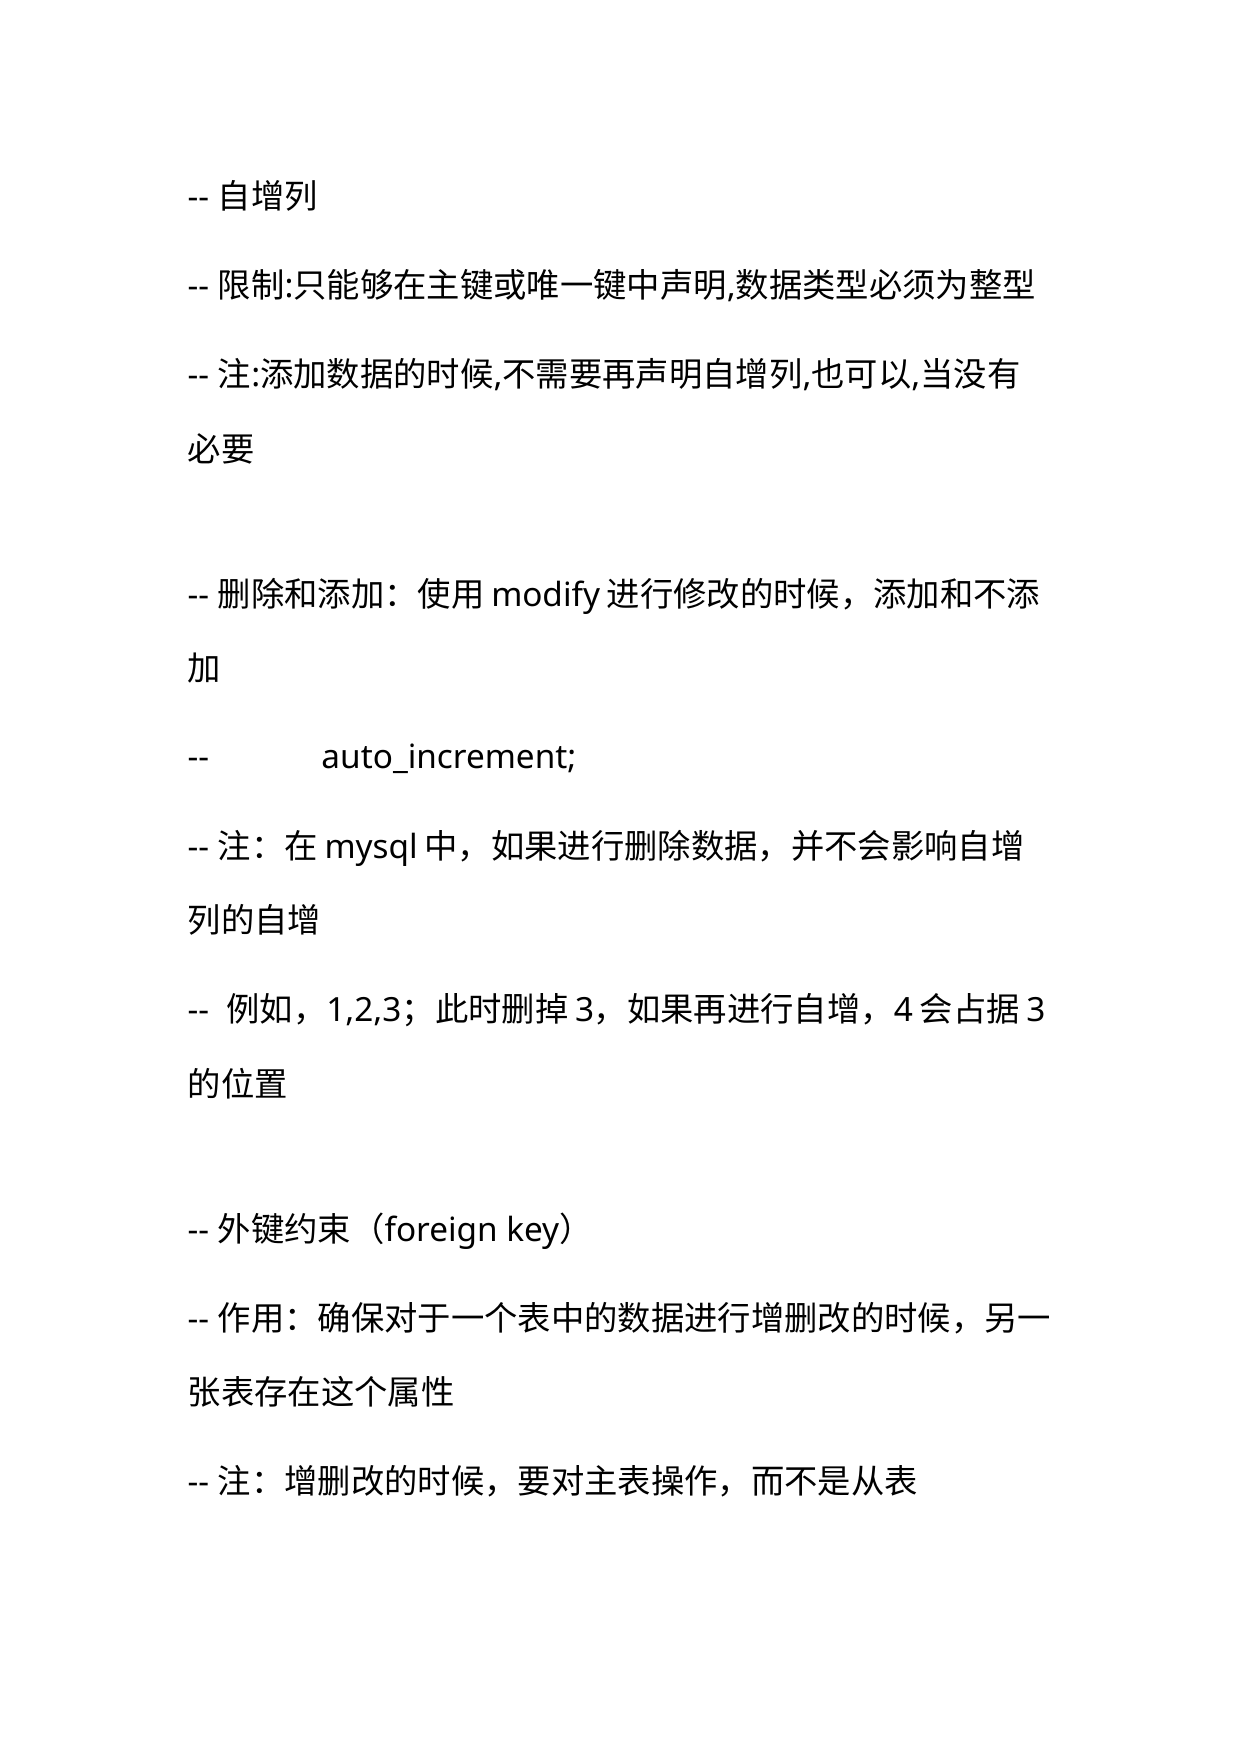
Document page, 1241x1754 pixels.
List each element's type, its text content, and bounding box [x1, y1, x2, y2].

text -- 注:添加数据的时候,不需要再声明自增列,也可以,当没有必要 [187, 340, 1053, 479]
text -- 自增列 [187, 162, 1053, 227]
text -- 注：增删改的时候，要对主表操作，而不是从表 [187, 1447, 1053, 1512]
text -- 删除和添加：使用modify进行修改的时候，添加和不添加 [187, 559, 1053, 699]
text -- 作用：确保对于一个表中的数据进行增删改的时候，另一张表存在这个属性 [187, 1283, 1053, 1423]
text -- 注：在mysql中，如果进行删除数据，并不会影响自增列的自增 [187, 811, 1053, 951]
text -- 限制:只能够在主键或唯一键中声明,数据类型必须为整型 [187, 251, 1053, 316]
text -- 例如，1,2,3；此时删掉3，如果再进行自增，4会占据3的位置 [187, 975, 1053, 1114]
text -- 外键约束（foreign key） [187, 1194, 1053, 1259]
text -- auto_increment; [187, 723, 1053, 788]
